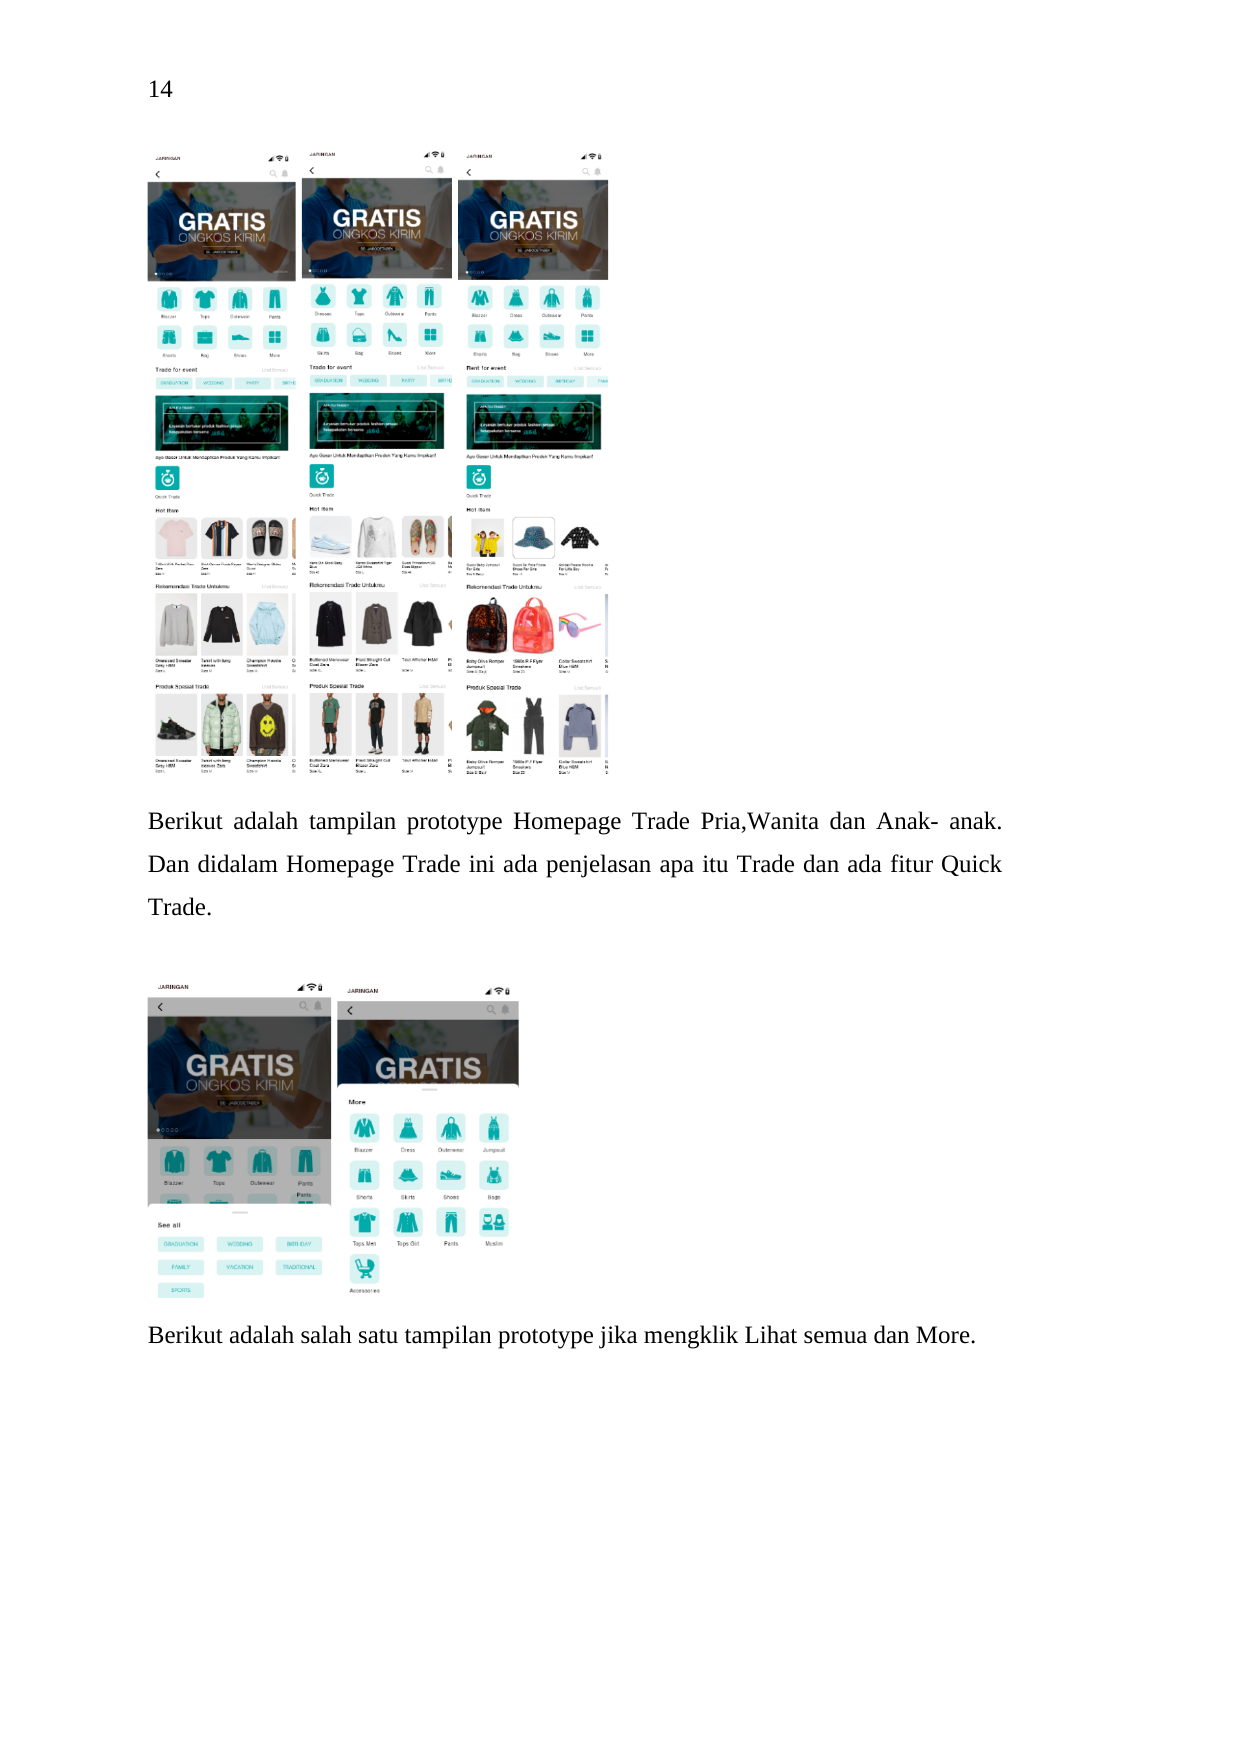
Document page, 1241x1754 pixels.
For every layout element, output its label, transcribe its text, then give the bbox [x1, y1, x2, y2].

picture [147, 978, 332, 1306]
text Berikut adalah salah satu tampilan prototype jika mengklik Lihat semua dan More. [148, 1320, 1004, 1348]
picture [301, 147, 452, 792]
picture [458, 149, 609, 792]
text Berikut adalah tampilan prototype Homepage Trade Pria,Wanita dan Anak- anak. Dan didalam Homepage Trade ini ada penjelasan apa itu Trade dan ada fitur Quick Trade. [148, 806, 1004, 921]
picture [337, 982, 519, 1306]
picture [147, 151, 296, 792]
